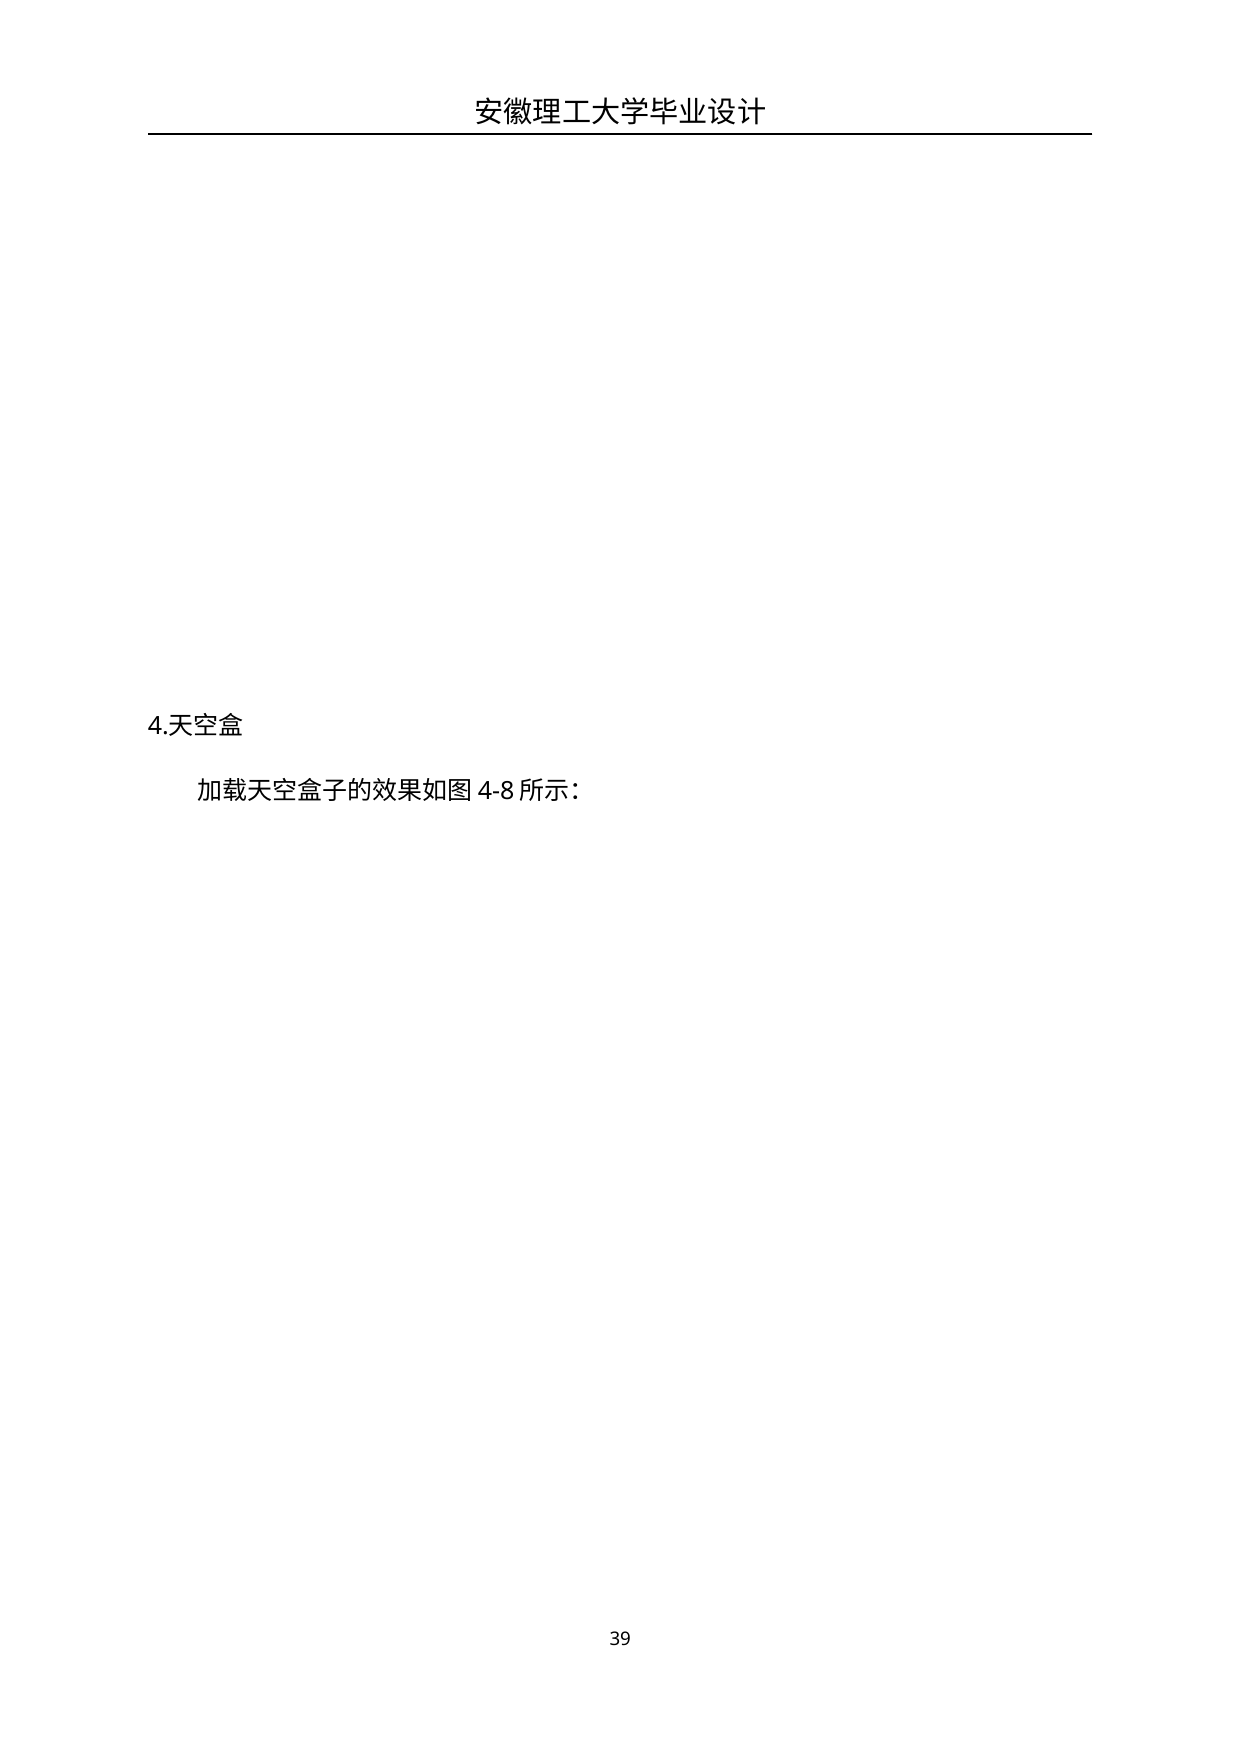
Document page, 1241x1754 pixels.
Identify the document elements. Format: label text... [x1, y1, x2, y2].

text 4.天空盒 [148, 691, 1092, 756]
text 加载天空盒子的效果如图4-8所示： [148, 756, 1092, 821]
